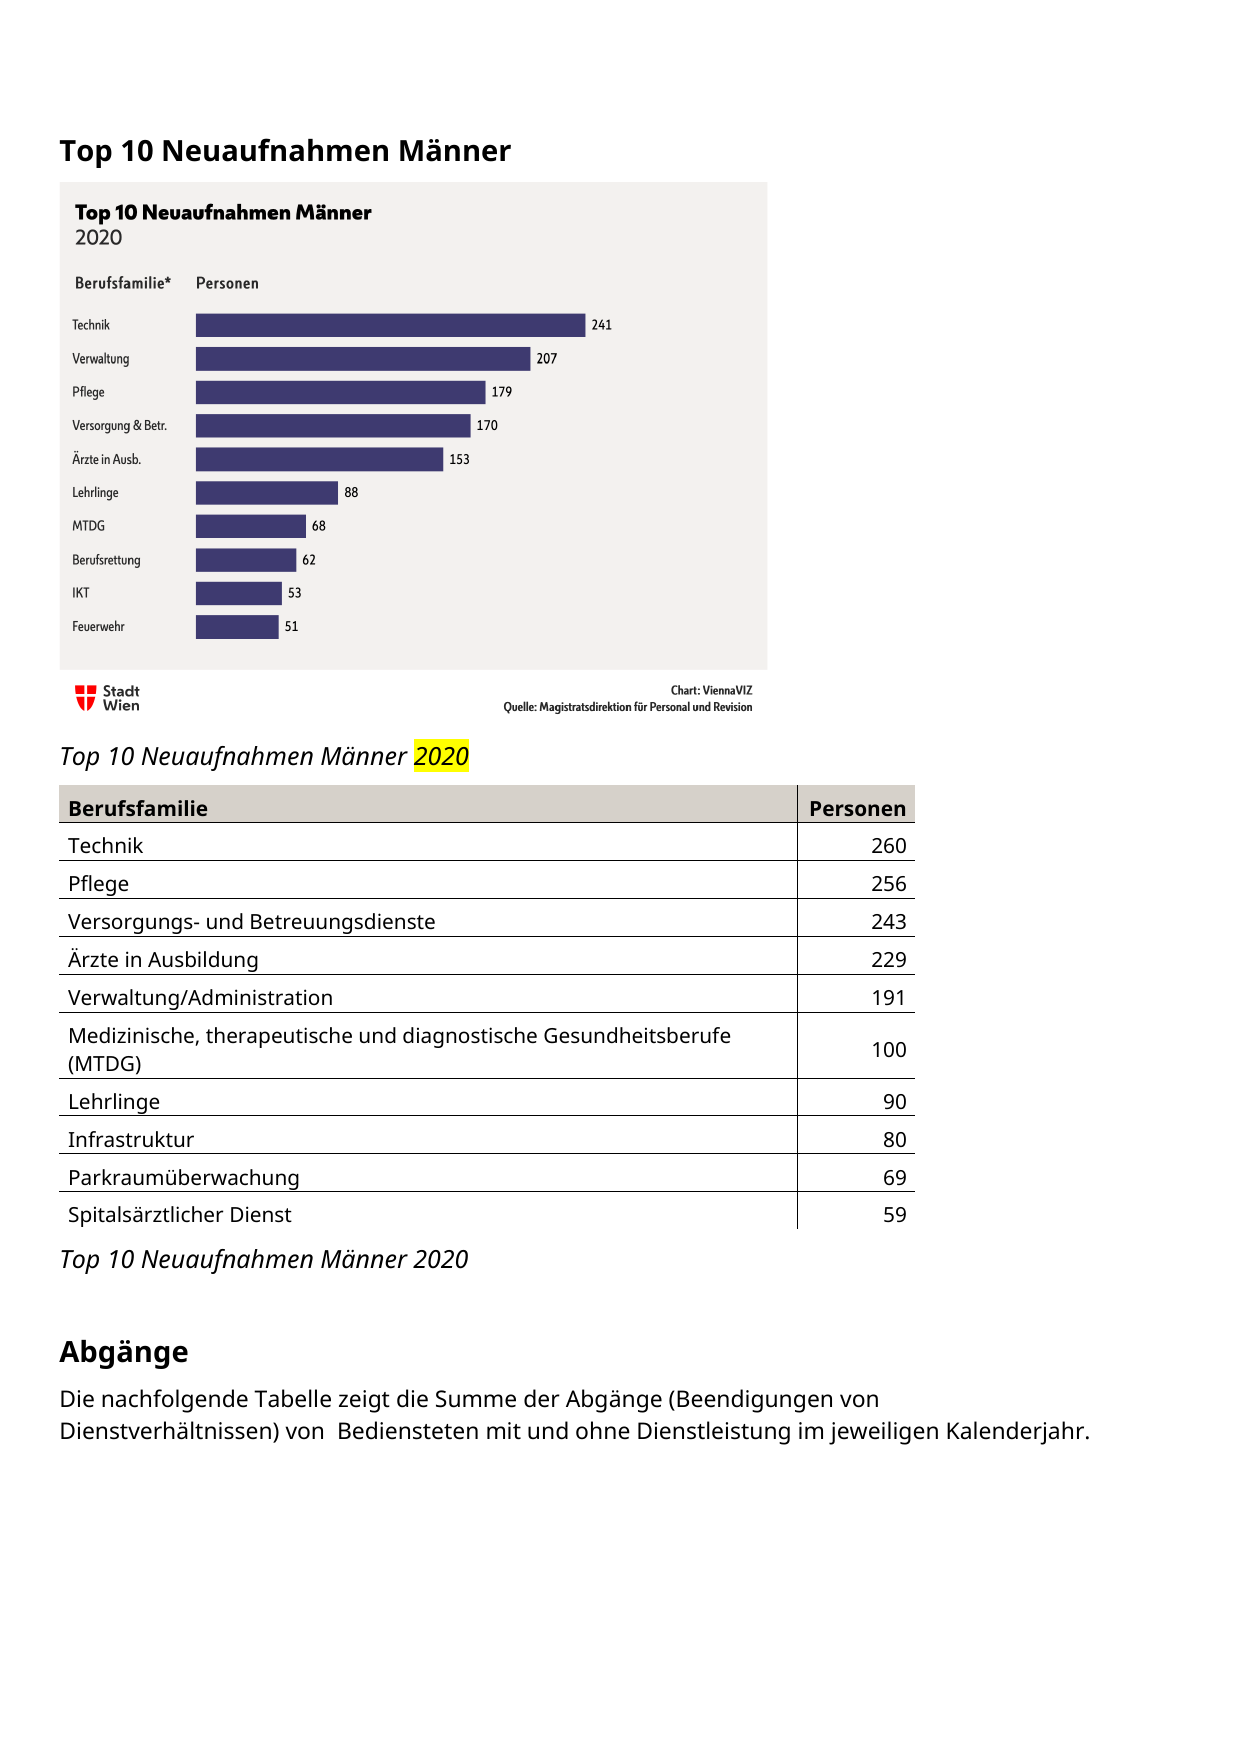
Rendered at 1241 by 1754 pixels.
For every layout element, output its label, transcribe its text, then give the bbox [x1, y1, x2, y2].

subtitle Abgänge [59, 1331, 1102, 1371]
table_cell 191 [798, 975, 915, 1011]
table_cell Parkraumüberwachung [59, 1154, 797, 1191]
table_cell Spitalsärztlicher Dienst [59, 1192, 797, 1229]
table_cell 260 [798, 823, 915, 860]
table_cell Medizinische, therapeutische und diagnostische Gesundheitsberufe (MTDG) [59, 1013, 797, 1078]
table_cell 256 [798, 861, 915, 898]
text Top 10 Neuaufnahmen Männer 2020 [59, 1241, 1102, 1275]
table_cell Pflege [59, 861, 797, 898]
table_cell Lehrlinge [59, 1079, 797, 1115]
table_cell Ärzte in Ausbildung [59, 937, 797, 973]
text Top 10 Neuaufnahmen Männer 2020 [59, 738, 1102, 772]
table_header Berufsfamilie [59, 785, 797, 822]
table_cell 243 [798, 899, 915, 936]
table_header Personen [798, 785, 915, 822]
table_cell 100 [798, 1013, 915, 1078]
table_cell 229 [798, 937, 915, 973]
picture [59, 182, 768, 726]
table_cell Infrastruktur [59, 1116, 797, 1153]
table_cell 90 [798, 1079, 915, 1115]
table_cell 59 [798, 1192, 915, 1229]
table_cell 69 [798, 1154, 915, 1191]
table_cell Technik [59, 823, 797, 860]
subtitle Top 10 Neuaufnahmen Männer [59, 130, 1102, 169]
table_cell 80 [798, 1116, 915, 1153]
table_cell Verwaltung/Administration [59, 975, 797, 1011]
table_cell Versorgungs- und Betreuungsdienste [59, 899, 797, 936]
text Die nachfolgende Tabelle zeigt die Summe der Abgänge (Beendigungen von Dienstverhältnissen) von Bediensteten mit und ohne Dienstleistung im jeweiligen Kalenderjahr. [59, 1383, 1102, 1446]
